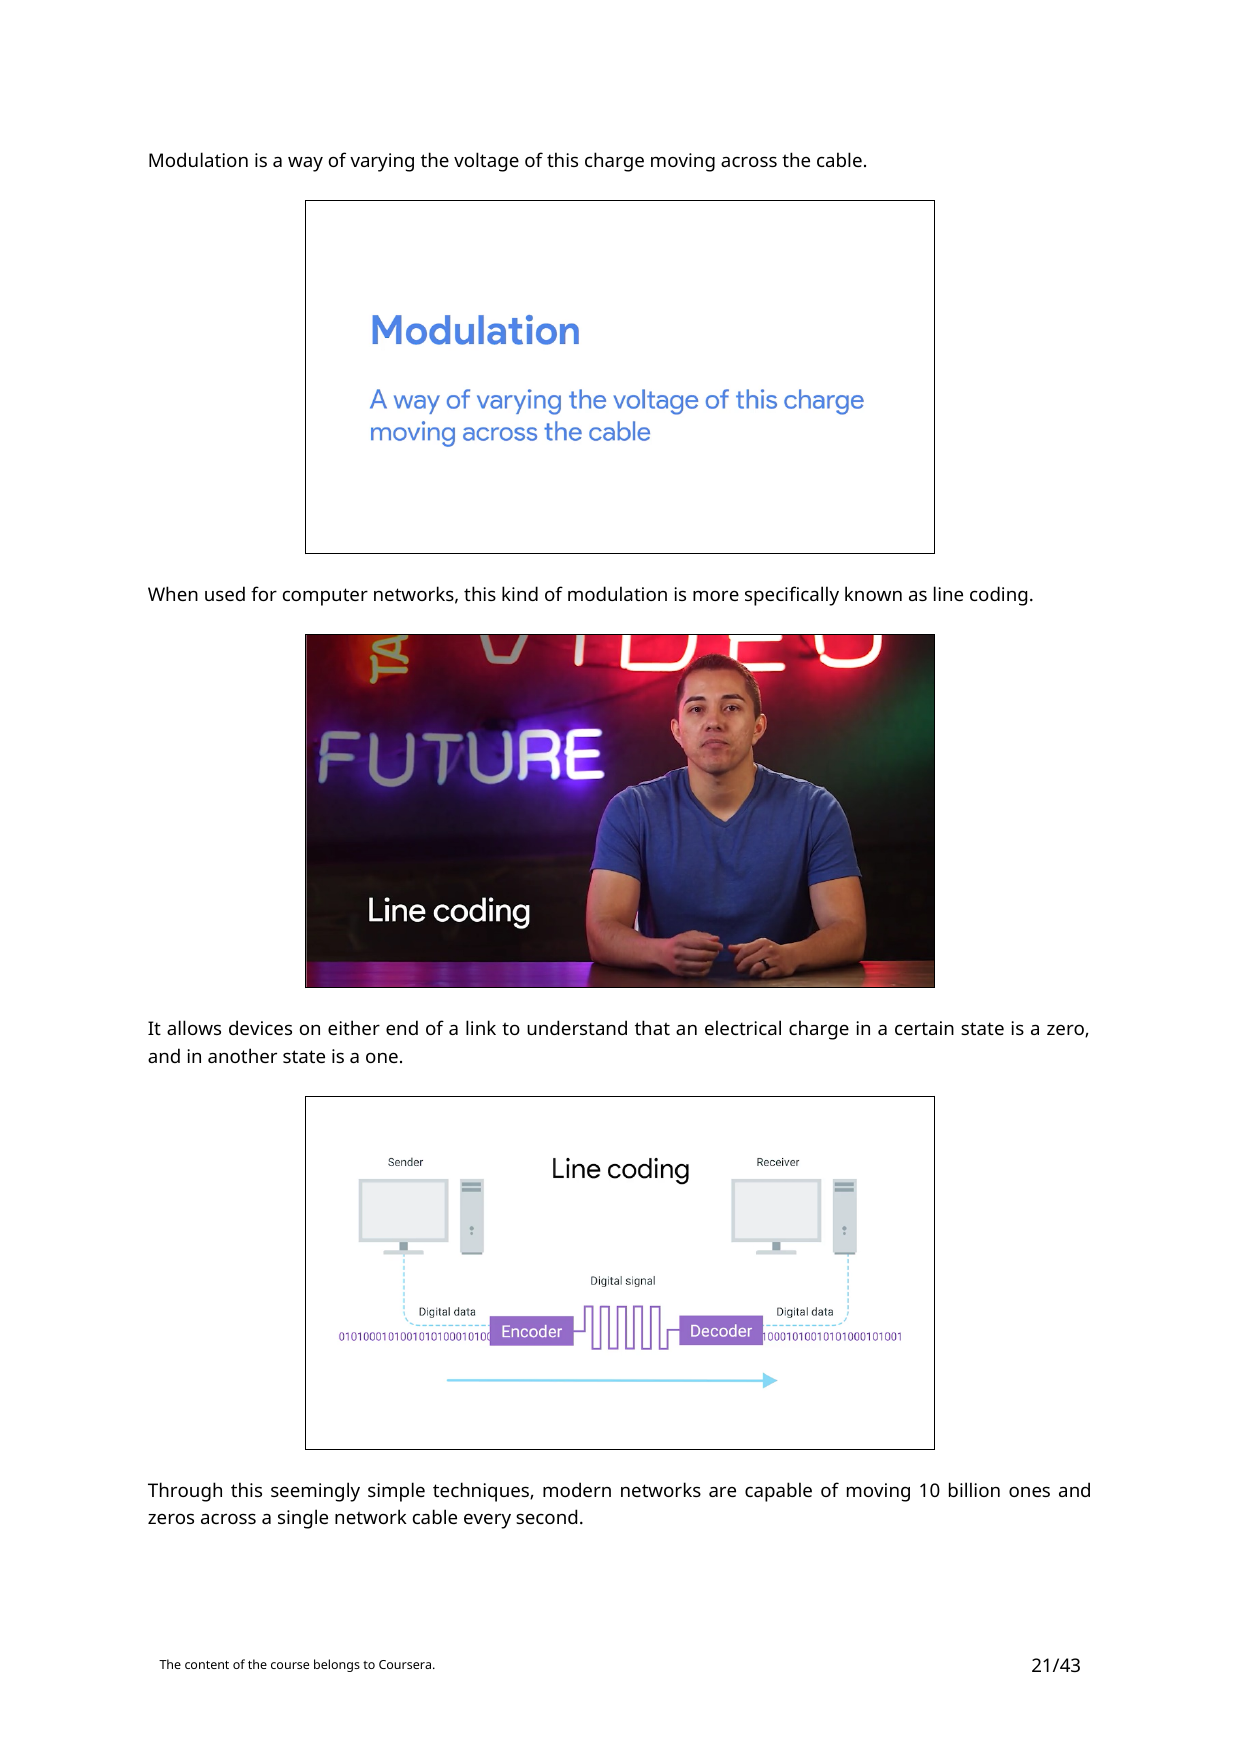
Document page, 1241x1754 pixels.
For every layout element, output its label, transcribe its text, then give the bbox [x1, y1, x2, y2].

text Through this seemingly simple techniques, modern networks are capable of moving 10 billion ones and zeros across a single network cable every second. [148, 1477, 1093, 1530]
text Modulation is a way of varying the voltage of this charge moving across the cable. [148, 148, 1093, 173]
text When used for computer networks, this kind of modulation is more specifically known as line coding. [148, 582, 1093, 607]
picture [306, 1097, 934, 1449]
text It allows devices on either end of a link to understand that an electrical charge in a certain state is a zero, and in another state is a one. [148, 1016, 1093, 1068]
picture [306, 201, 934, 553]
picture [306, 635, 934, 987]
